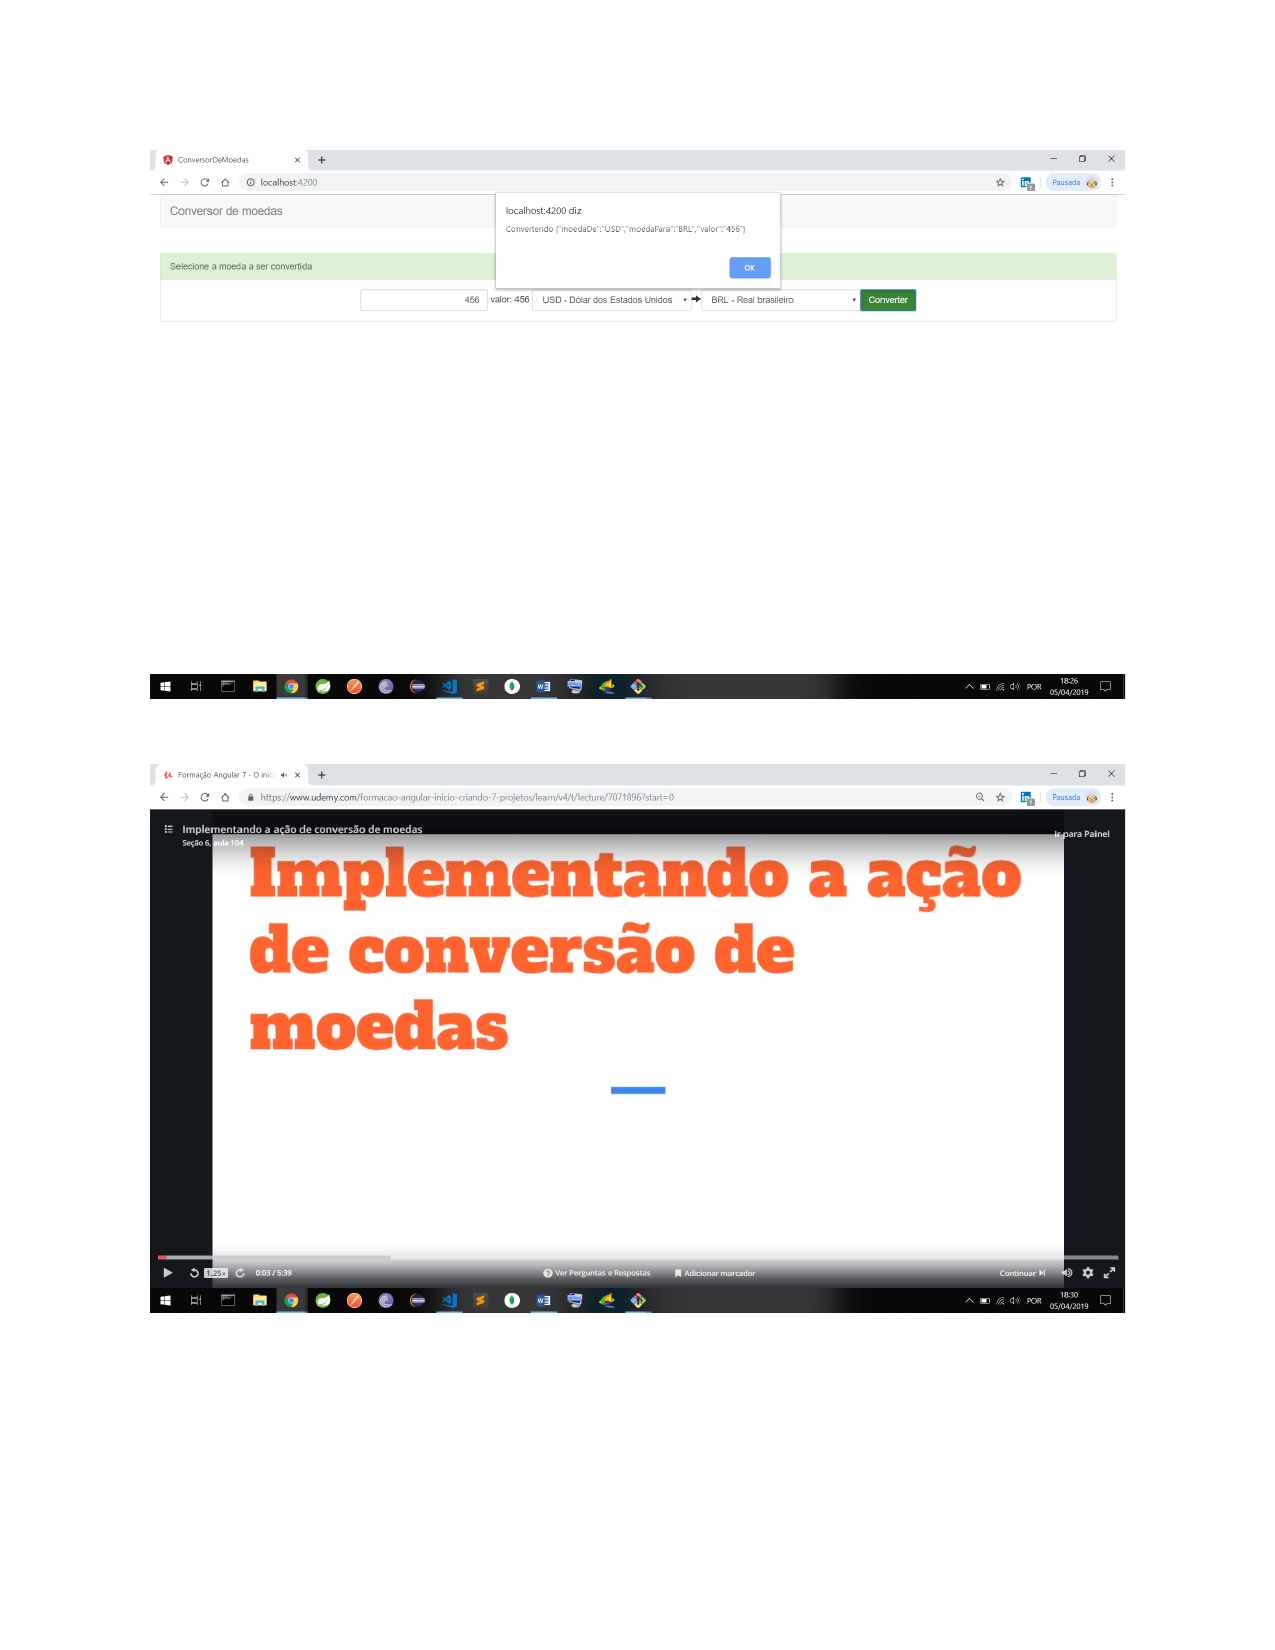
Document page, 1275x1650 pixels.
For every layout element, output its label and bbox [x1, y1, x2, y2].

picture [150, 150, 1125, 699]
picture [150, 764, 1125, 1313]
